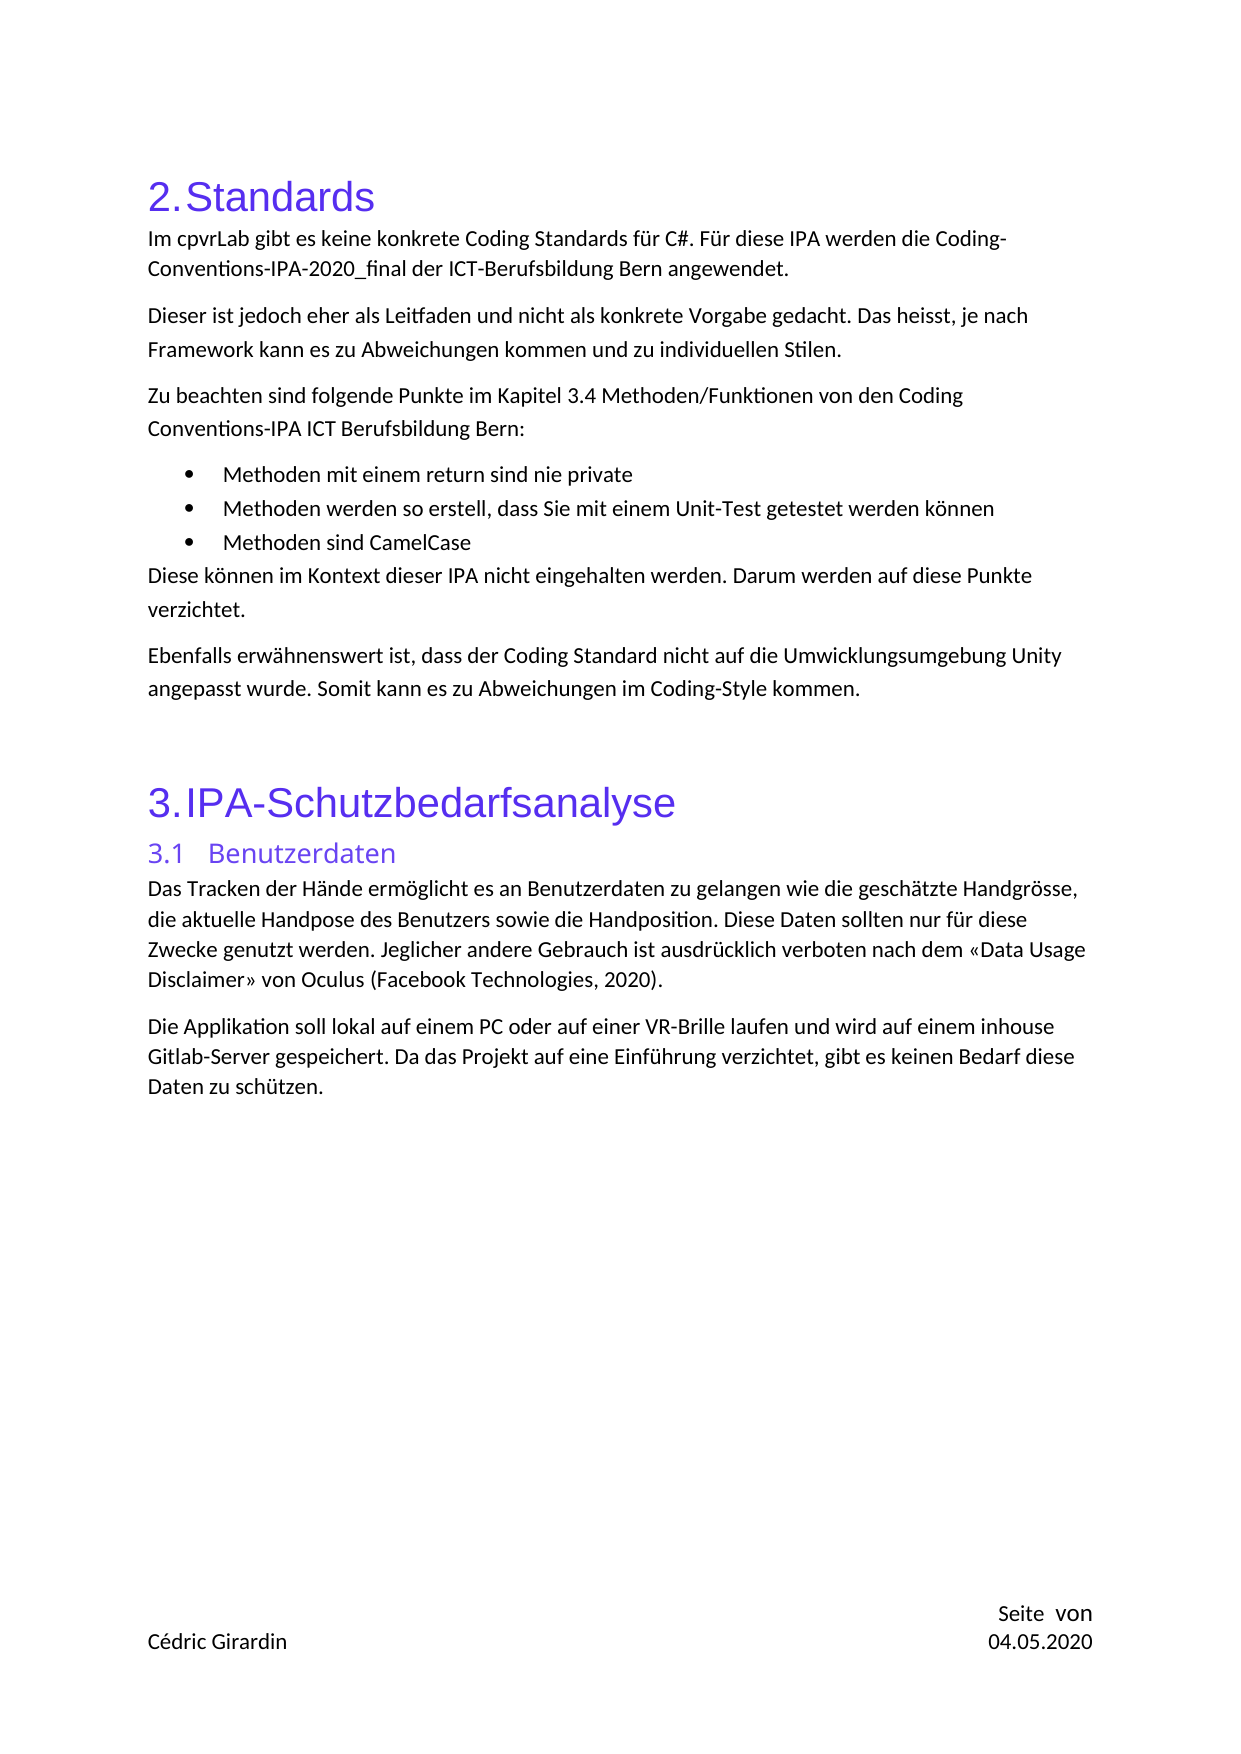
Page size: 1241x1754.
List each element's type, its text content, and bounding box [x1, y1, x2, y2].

text Dieser ist jedoch eher als Leitfaden und nicht als konkrete Vorgabe gedacht. Das heisst, je nach Framework kann es zu Abweichungen kommen und zu individuellen Stilen. [148, 301, 1093, 363]
list Methoden mit einem return sind nie private [185, 461, 1093, 488]
subtitle Benutzerdaten [148, 835, 1093, 872]
list Methoden sind CamelCase [185, 528, 1093, 556]
text Im cpvrLab gibt es keine konkrete Coding Standards für C#. Für diese IPA werden die Coding-Conventions-IPA-2020_final der ICT-Berufsbildung Bern angewendet. [148, 224, 1093, 282]
subtitle Standards [148, 173, 1093, 221]
text Diese können im Kontext dieser IPA nicht eingehalten werden. Darum werden auf diese Punkte verzichtet. [148, 561, 1093, 623]
text Die Applikation soll lokal auf einem PC oder auf einer VR-Brille laufen und wird auf einem inhouse Gitlab-Server gespeichert. Da das Projekt auf eine Einführung verzichtet, gibt es keinen Bedarf diese Daten zu schützen. [148, 1012, 1093, 1100]
list Methoden werden so erstell, dass Sie mit einem Unit-Test getestet werden können [185, 494, 1093, 522]
text Zu beachten sind folgende Punkte im Kapitel 3.4 Methoden/Funktionen von den Coding Conventions-IPA ICT Berufsbildung Bern: [148, 381, 1093, 442]
text Das Tracken der Hände ermöglicht es an Benutzerdaten zu gelangen wie die geschätzte Handgrösse, die aktuelle Handpose des Benutzers sowie die Handposition. Diese Daten sollten nur für diese Zwecke genutzt werden. Jeglicher andere Gebrauch ist ausdrücklich verboten nach dem «Data Usage Disclaimer» von Oculus . [148, 874, 1093, 993]
text Ebenfalls erwähnenswert ist, dass der Coding Standard nicht auf die Umwicklungsumgebung Unity angepasst wurde. Somit kann es zu Abweichungen im Coding-Style kommen. [148, 641, 1093, 702]
subtitle IPA-Schutzbedarfsanalyse [148, 779, 1093, 827]
